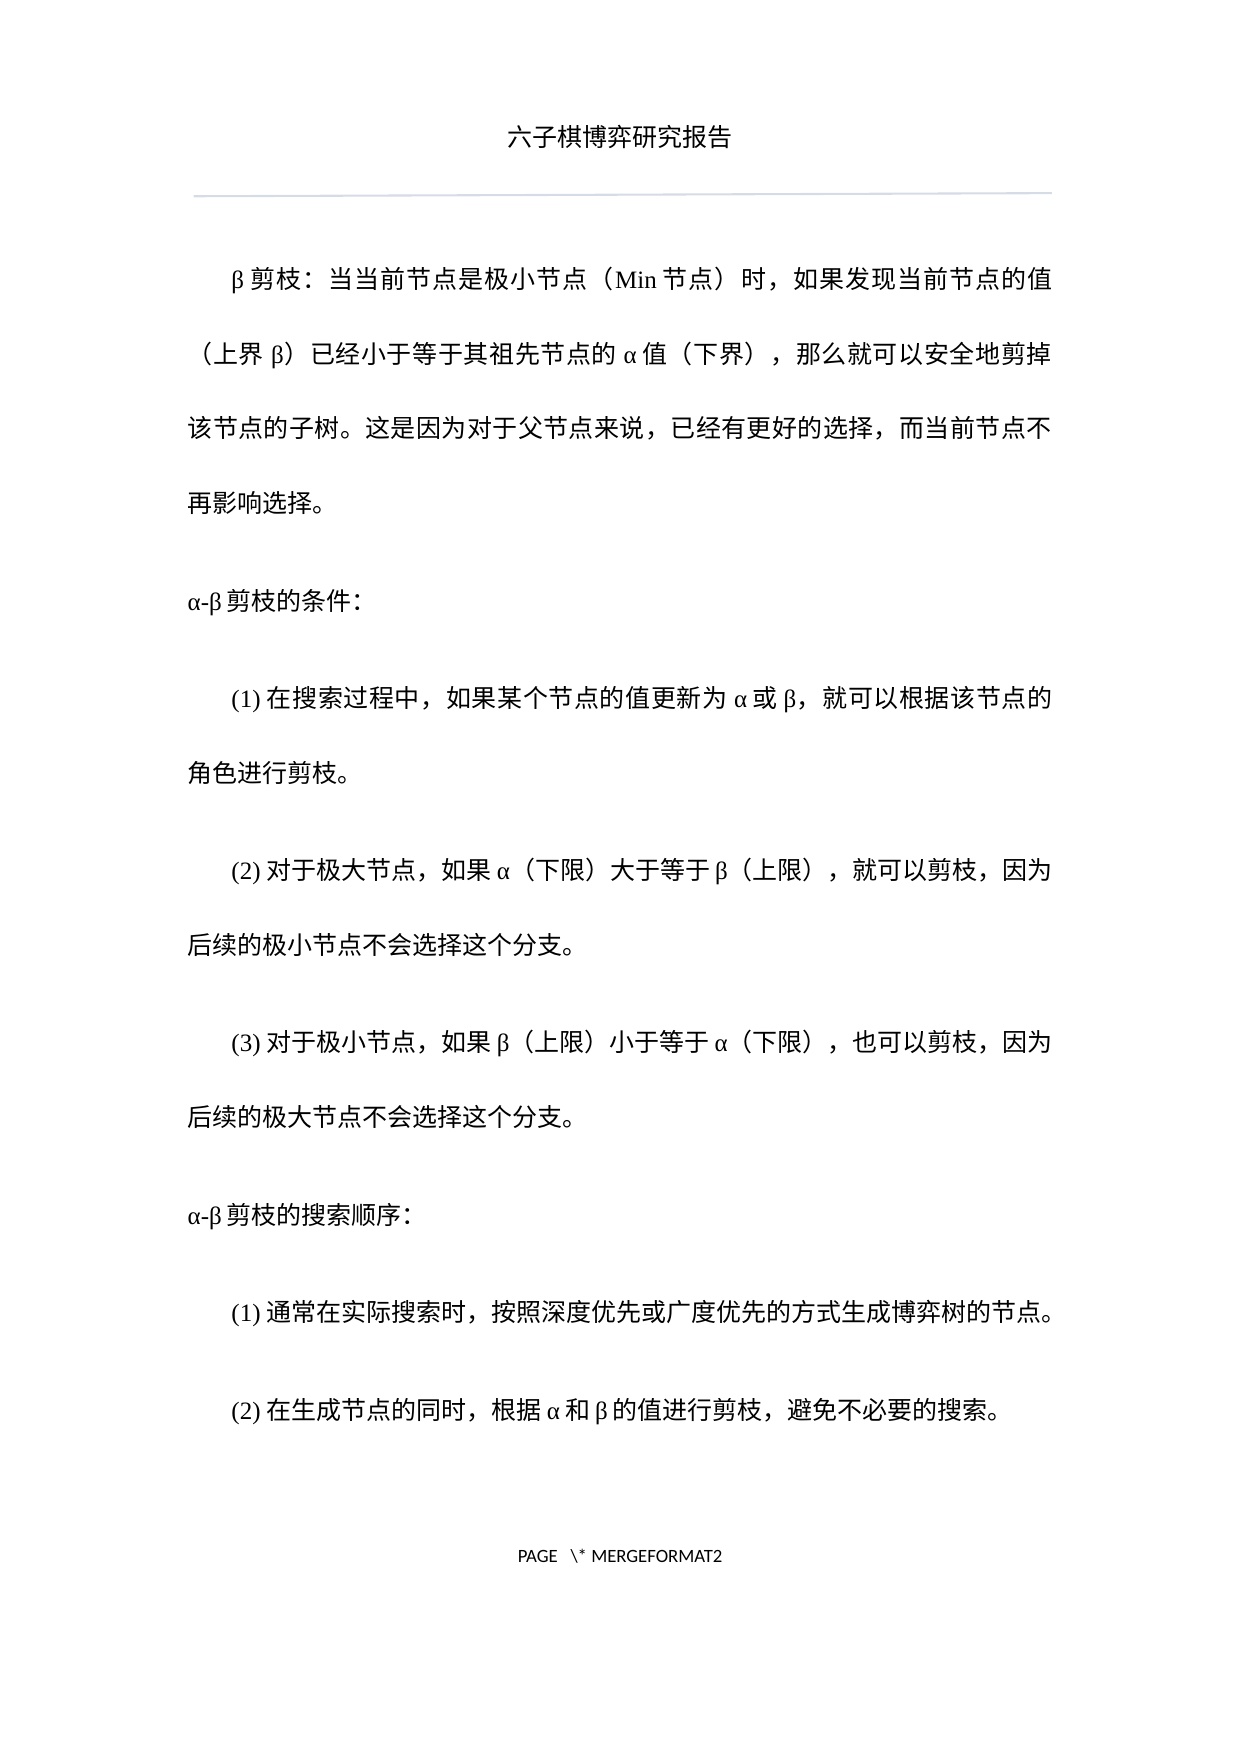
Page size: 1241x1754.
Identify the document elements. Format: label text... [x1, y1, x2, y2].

text α-β剪枝的搜索顺序： [187, 1181, 1053, 1246]
list 在生成节点的同时，根据α和β的值进行剪枝，避免不必要的搜索。 [187, 1376, 1053, 1441]
text β剪枝：当当前节点是极小节点（Min节点）时，如果发现当前节点的值（上界 β）已经小于等于其祖先节点的α值（下界），那么就可以安全地剪掉该节点的子树。这是因为对于父节点来说，已经有更好的选择，而当前节点不再影响选择。 [187, 245, 1053, 534]
list 通常在实际搜索时，按照深度优先或广度优先的方式生成博弈树的节点。 [187, 1278, 1053, 1343]
list 对于极小节点，如果β（上限）小于等于α（下限），也可以剪枝，因为后续的极大节点不会选择这个分支。 [187, 1008, 1053, 1148]
list 对于极大节点，如果α（下限）大于等于β（上限），就可以剪枝，因为后续的极小节点不会选择这个分支。 [187, 836, 1053, 976]
list 在搜索过程中，如果某个节点的值更新为α或β，就可以根据该节点的角色进行剪枝。 [187, 664, 1053, 804]
text α-β剪枝的条件： [187, 567, 1053, 632]
